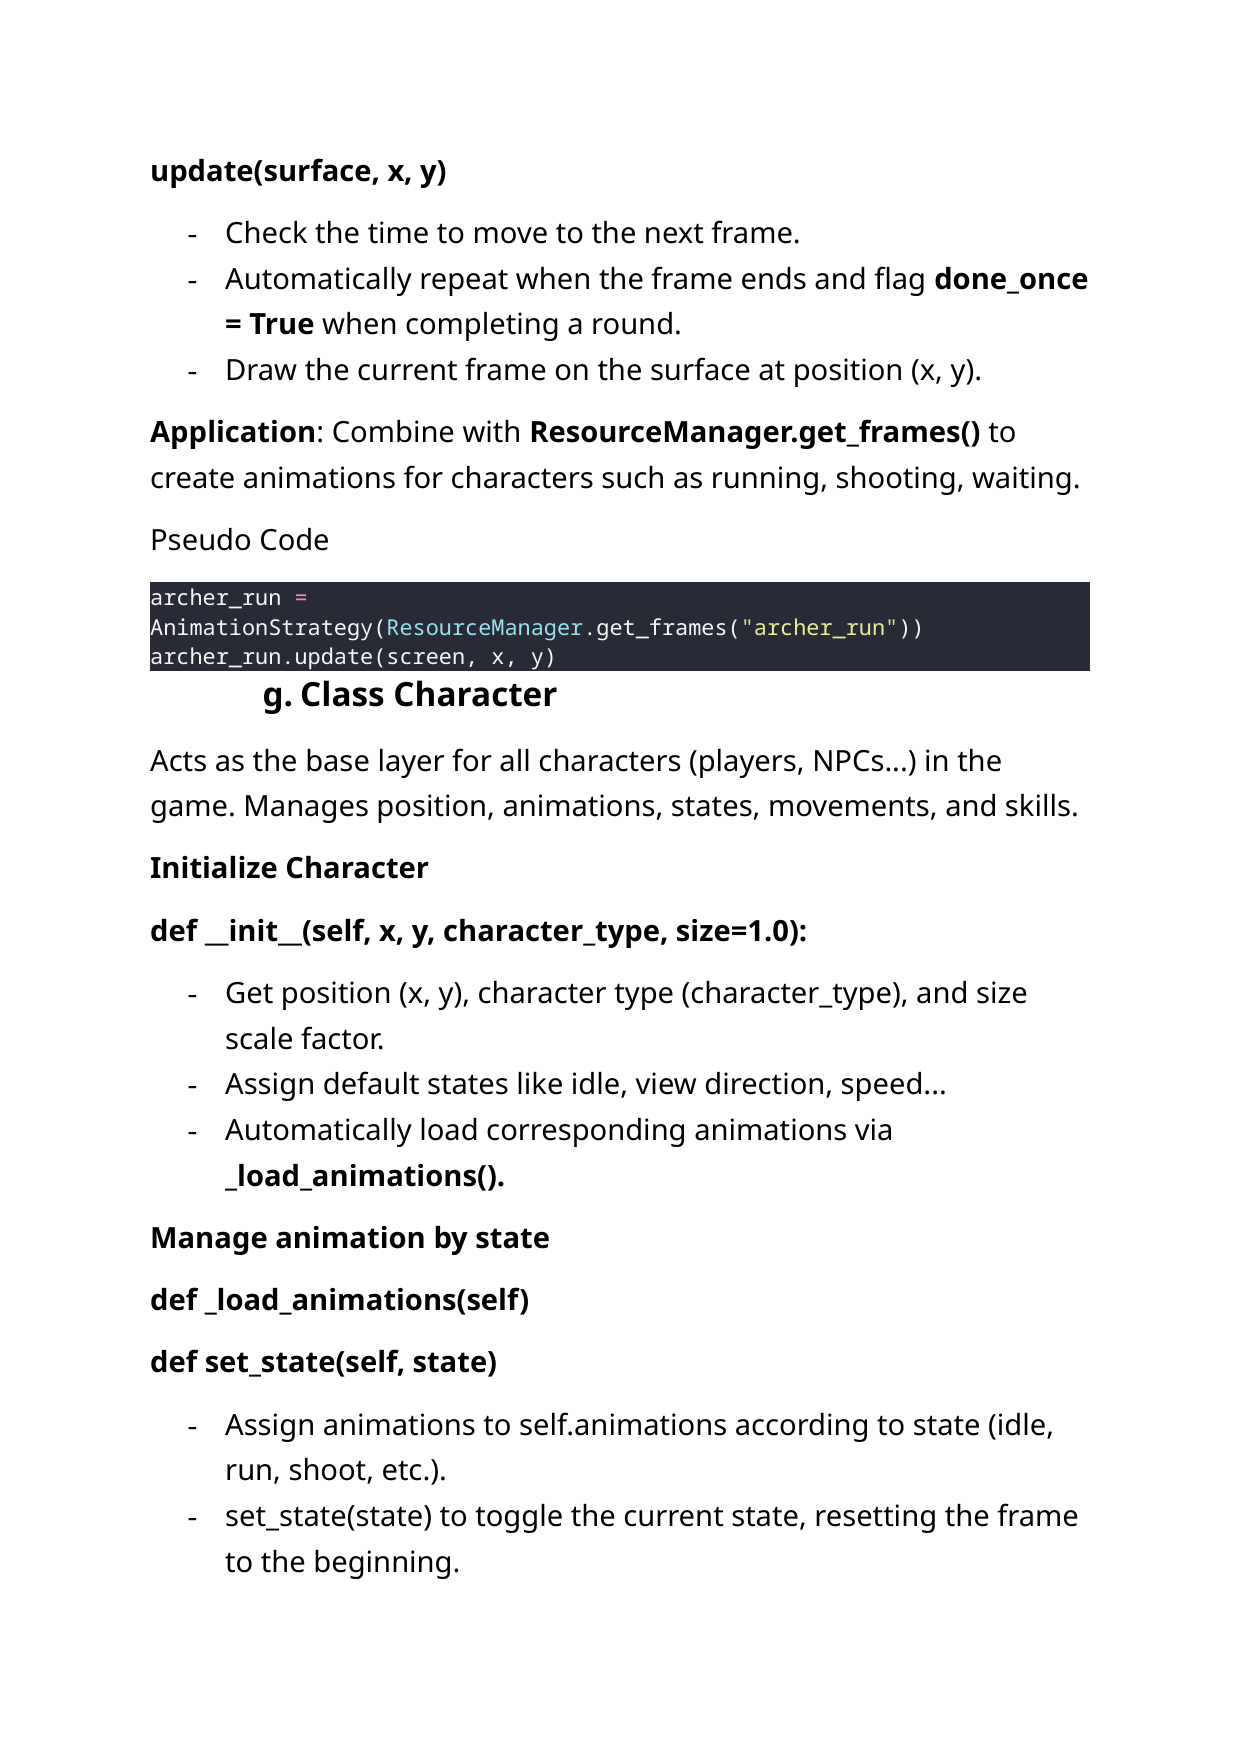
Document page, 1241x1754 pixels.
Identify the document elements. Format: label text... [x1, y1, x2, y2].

list Assign animations to self.animations according to state (idle, run, shoot, etc.). [187, 1404, 1090, 1489]
list Draw the current frame on the surface at position (x, y). [187, 349, 1090, 389]
list Class Character [262, 671, 1090, 716]
text archer_run.update(screen, x, y) [150, 641, 1090, 671]
list Get position (x, y), character type (character_type), and size scale factor. [187, 972, 1090, 1058]
list set_state(state) to toggle the current state, resetting the frame to the beginning. [187, 1495, 1090, 1581]
list Automatically repeat when the frame ends and flag done_once = True when completing a round. [187, 258, 1090, 343]
text Pseudo Code [150, 519, 1090, 559]
list Automatically load corresponding animations via _load_animations(). [187, 1109, 1090, 1194]
text Initialize Character [150, 848, 1090, 887]
text Application: Combine with ResourceManager.get_frames() to create animations for characters such as running, shooting, waiting. [150, 411, 1090, 497]
text Acts as the base layer for all characters (players, NPCs...) in the game. Manages position, animations, states, movements, and skills. [150, 740, 1090, 825]
text def __init__(self, x, y, character_type, size=1.0): [150, 910, 1090, 950]
text def _load_animations(self) [150, 1279, 1090, 1319]
list Assign default states like idle, view direction, speed... [187, 1064, 1090, 1103]
list Check the time to move to the next frame. [187, 212, 1090, 252]
text archer_run = AnimationStrategy(ResourceManager.get_frames("archer_run")) [150, 582, 1090, 641]
text def set_state(self, state) [150, 1342, 1090, 1381]
text update(surface, x, y) [150, 150, 1090, 190]
text Manage animation by state [150, 1217, 1090, 1257]
